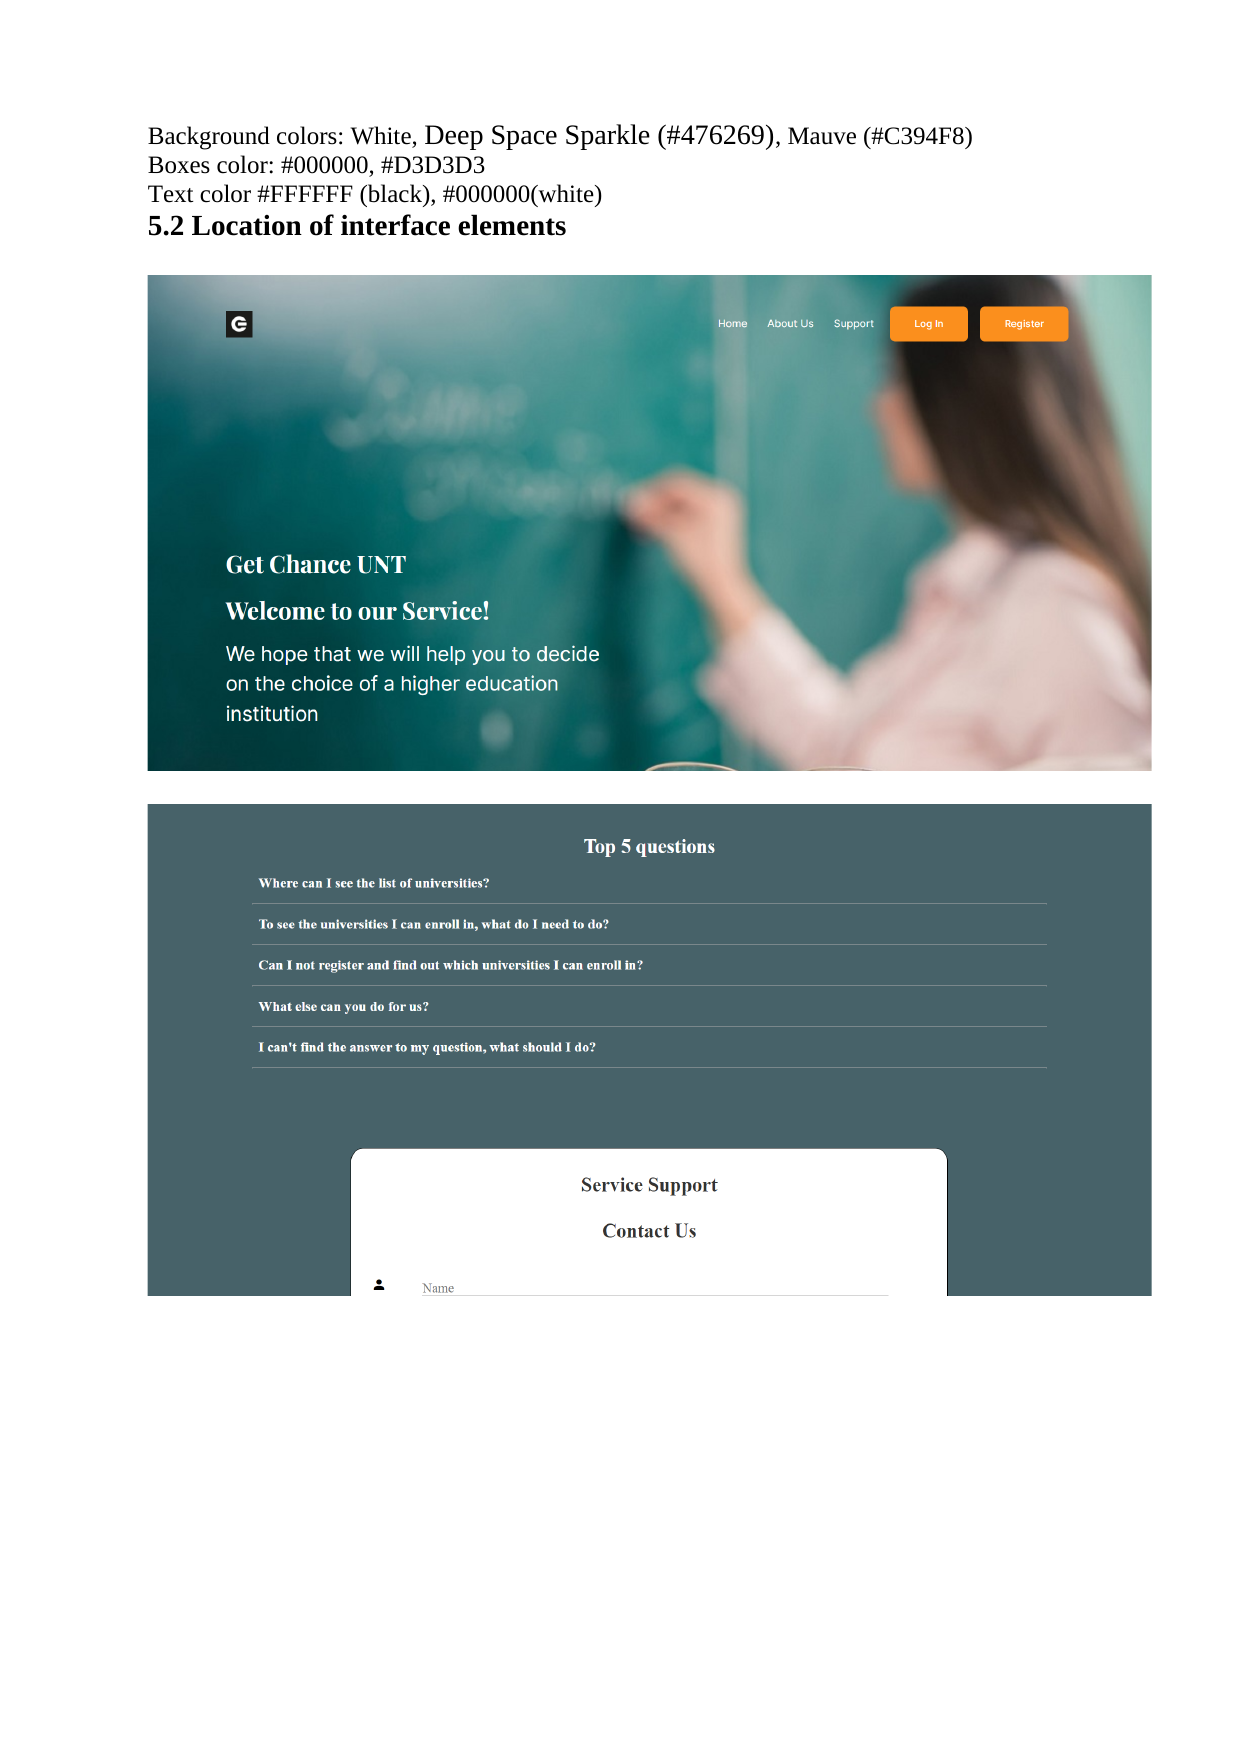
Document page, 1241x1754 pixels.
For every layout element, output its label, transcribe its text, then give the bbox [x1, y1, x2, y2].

text 5.2 Location of interface elements [148, 208, 1152, 242]
text Text color #FFFFFF (black), #000000(white) [148, 179, 1152, 208]
text Background colors: White, Deep Space Sparkle (#476269), Mauve (#C394F8) [775, 118, 1152, 151]
text Boxes color: #000000, #D3D3D3 [148, 151, 1152, 179]
picture [147, 804, 1152, 1296]
picture [147, 275, 1152, 771]
text Background colors: White, Deep Space Sparkle (#476269), Mauve (#C394F8) [148, 118, 424, 151]
